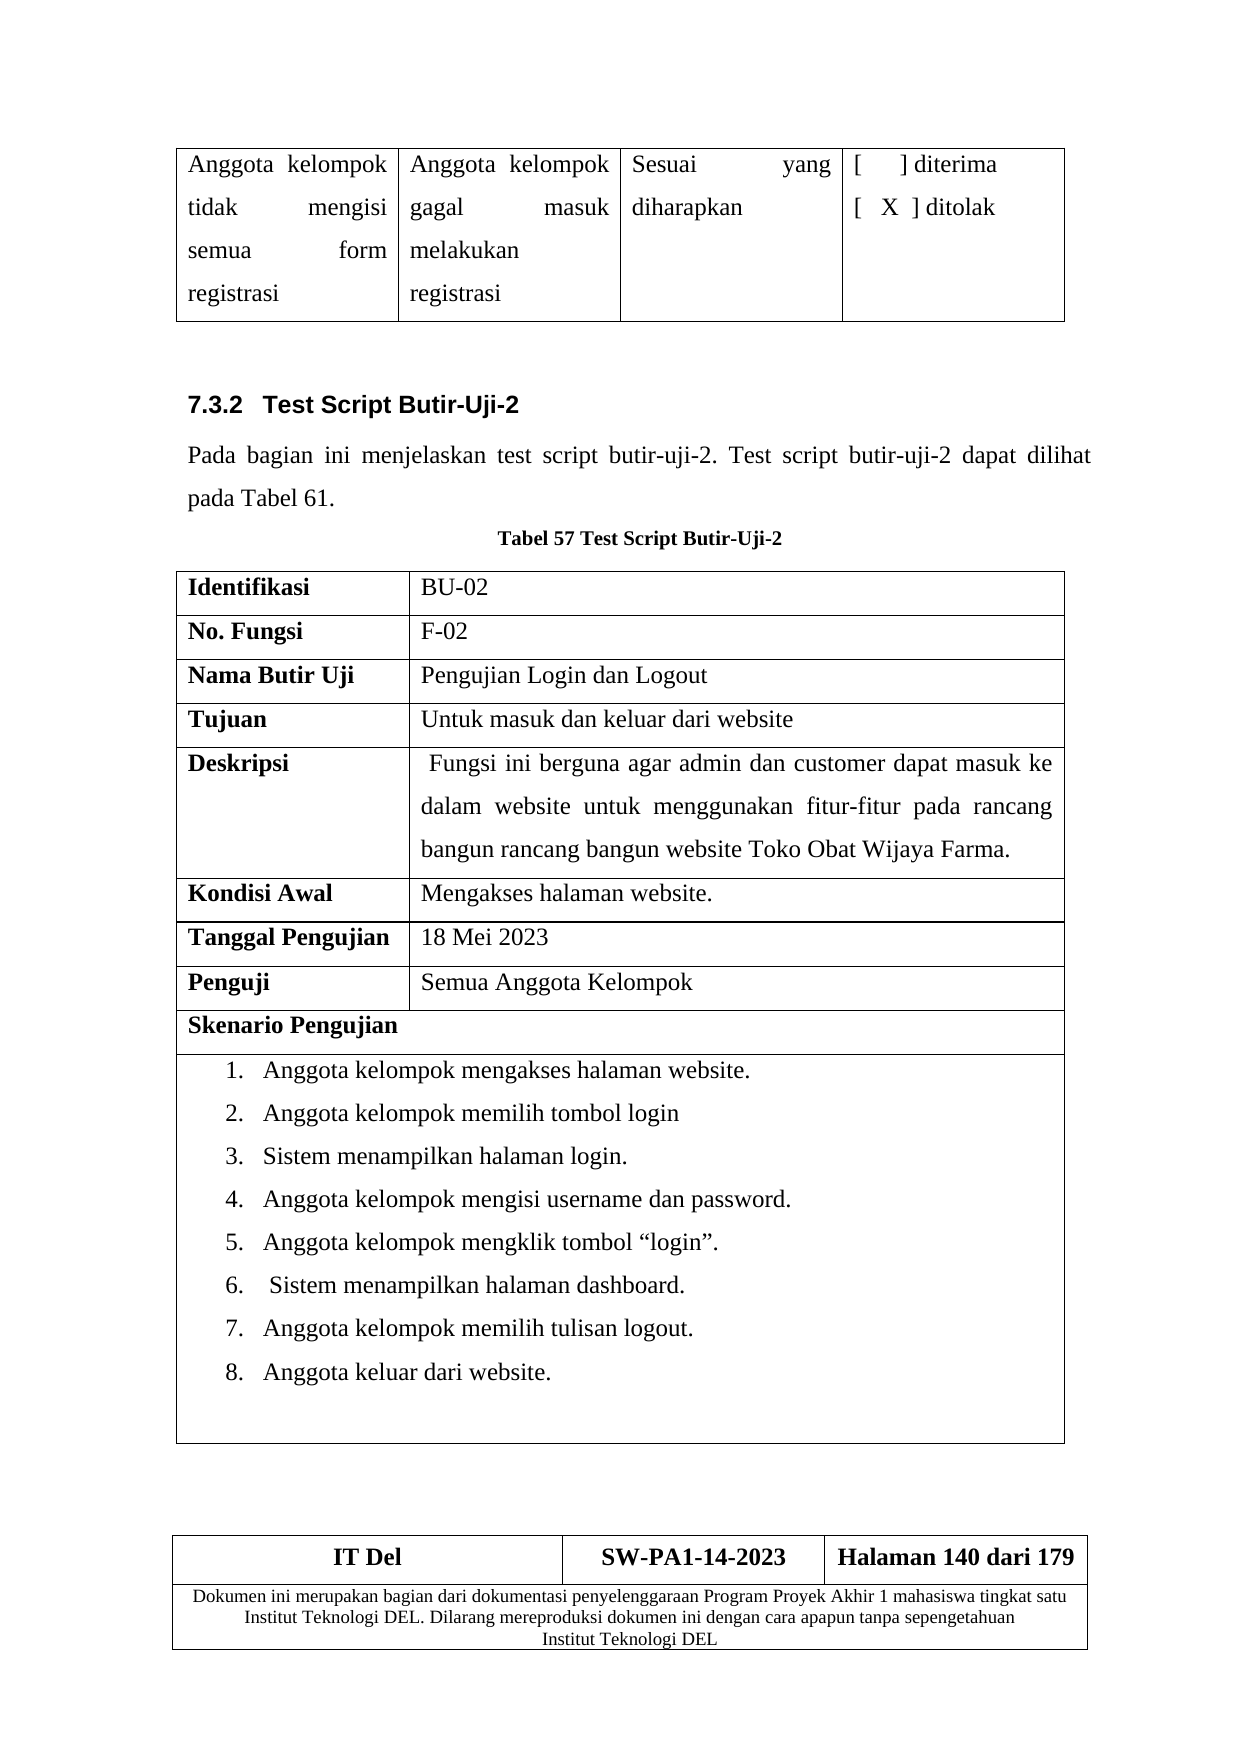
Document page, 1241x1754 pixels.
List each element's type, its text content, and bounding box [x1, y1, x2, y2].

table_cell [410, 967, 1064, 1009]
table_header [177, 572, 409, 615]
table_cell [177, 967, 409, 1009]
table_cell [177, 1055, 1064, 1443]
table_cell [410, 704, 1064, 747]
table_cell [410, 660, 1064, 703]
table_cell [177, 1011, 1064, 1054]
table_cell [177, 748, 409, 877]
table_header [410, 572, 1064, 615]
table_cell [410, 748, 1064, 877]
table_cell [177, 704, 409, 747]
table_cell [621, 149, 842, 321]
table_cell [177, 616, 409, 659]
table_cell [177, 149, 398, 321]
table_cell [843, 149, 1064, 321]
subtitle Test Script Butir-Uji-2 [187, 390, 1092, 419]
text Pada bagian ini menjelaskan test script butir-uji-2. Test script butir-uji-2 dapat dilihat pada Tabel 61. [187, 440, 1092, 512]
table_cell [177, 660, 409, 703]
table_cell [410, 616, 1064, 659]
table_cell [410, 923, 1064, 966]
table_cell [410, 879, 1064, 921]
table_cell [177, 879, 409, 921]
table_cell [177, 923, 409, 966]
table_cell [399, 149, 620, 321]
